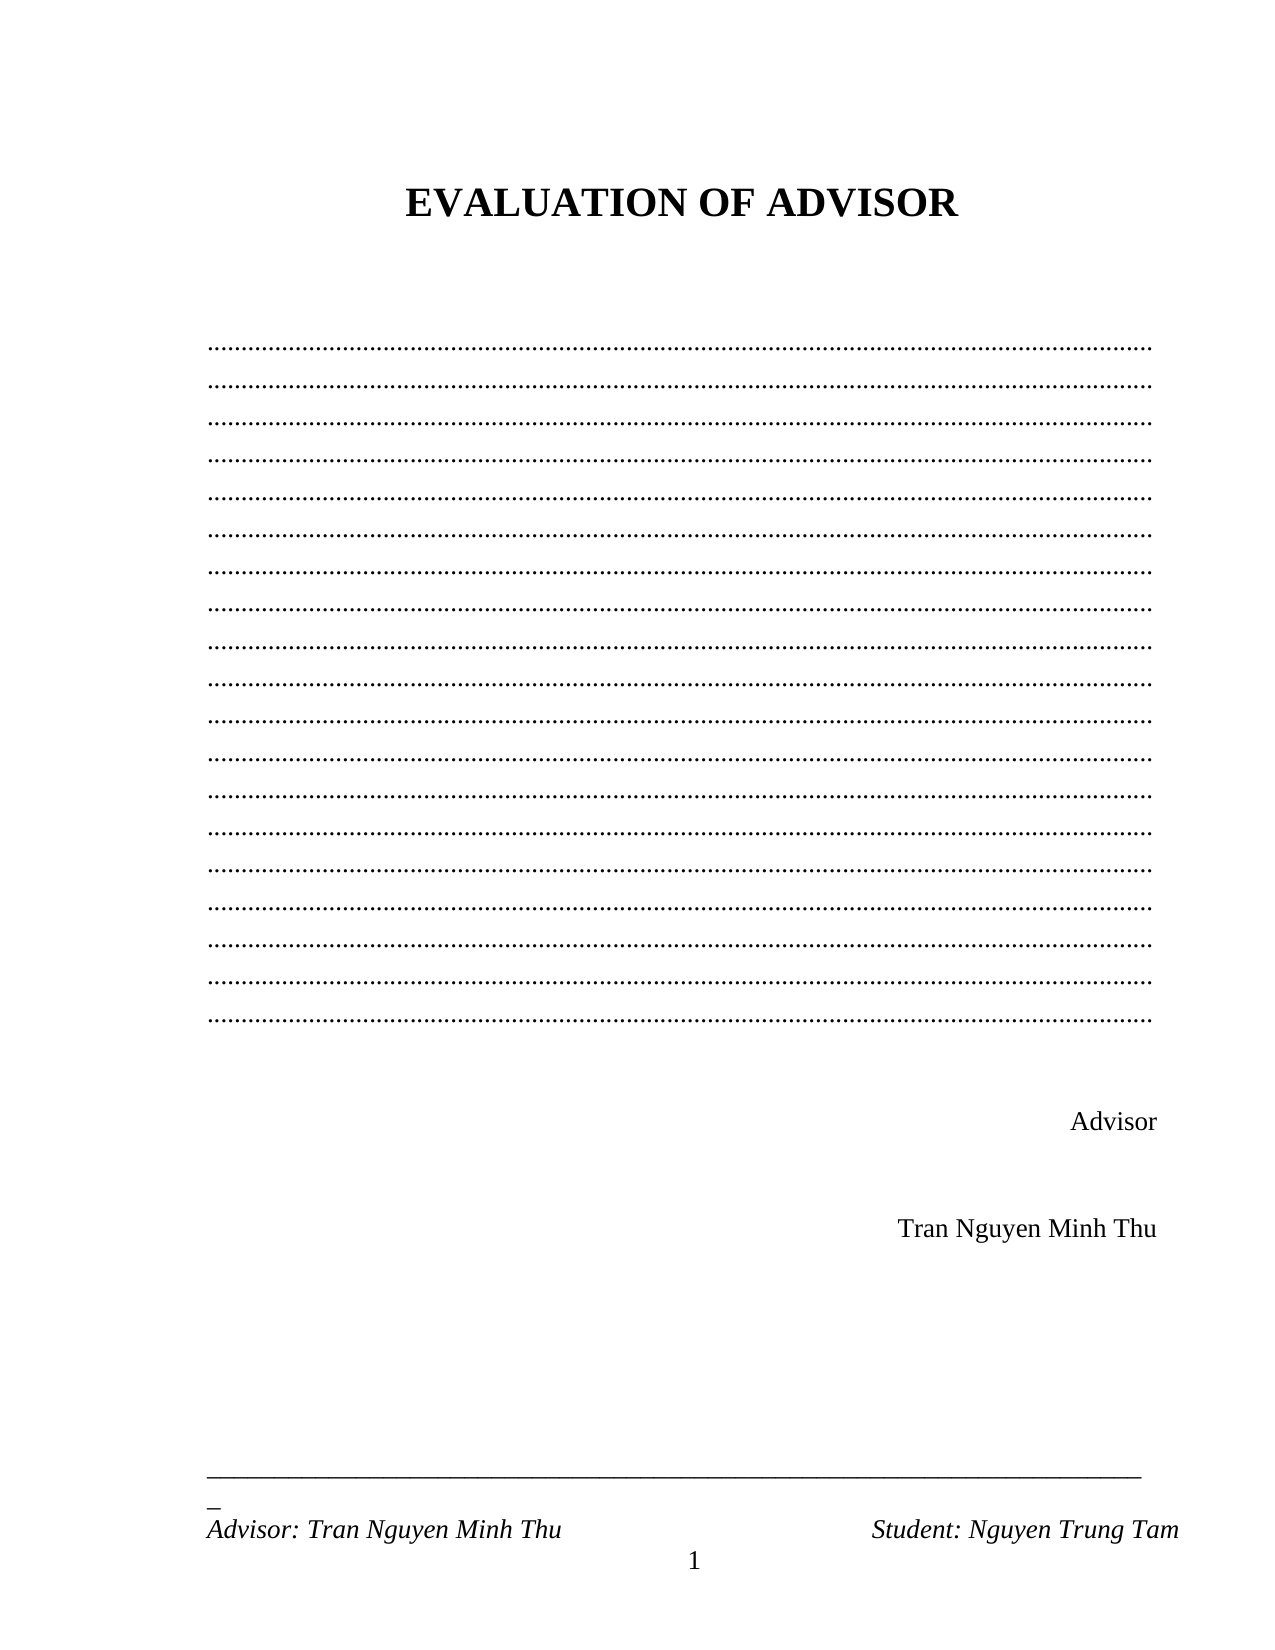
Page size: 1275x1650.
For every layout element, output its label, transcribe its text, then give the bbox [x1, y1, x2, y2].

text EVALUATION OF ADVISOR [207, 177, 1157, 225]
text Tran Nguyen Minh Thu [207, 1213, 1157, 1244]
text .................................................................................................................................................................................................................................................................................................................................................................................................................................................................................................................................................................................................................................................................................................................................................................................................................................................................................................................................................................................................................................................................................................................................................................................................................................................................................................................................................................................................................................................................................................................................................................................................................................................................................................................................................................................................................................................................................................................................................................................................................................................................................................................................................................................................................................................................................................................................................................................................................................................................................................................................................................................................................................................................................................................................................................... [207, 326, 1157, 1028]
text Advisor [207, 1105, 1157, 1136]
